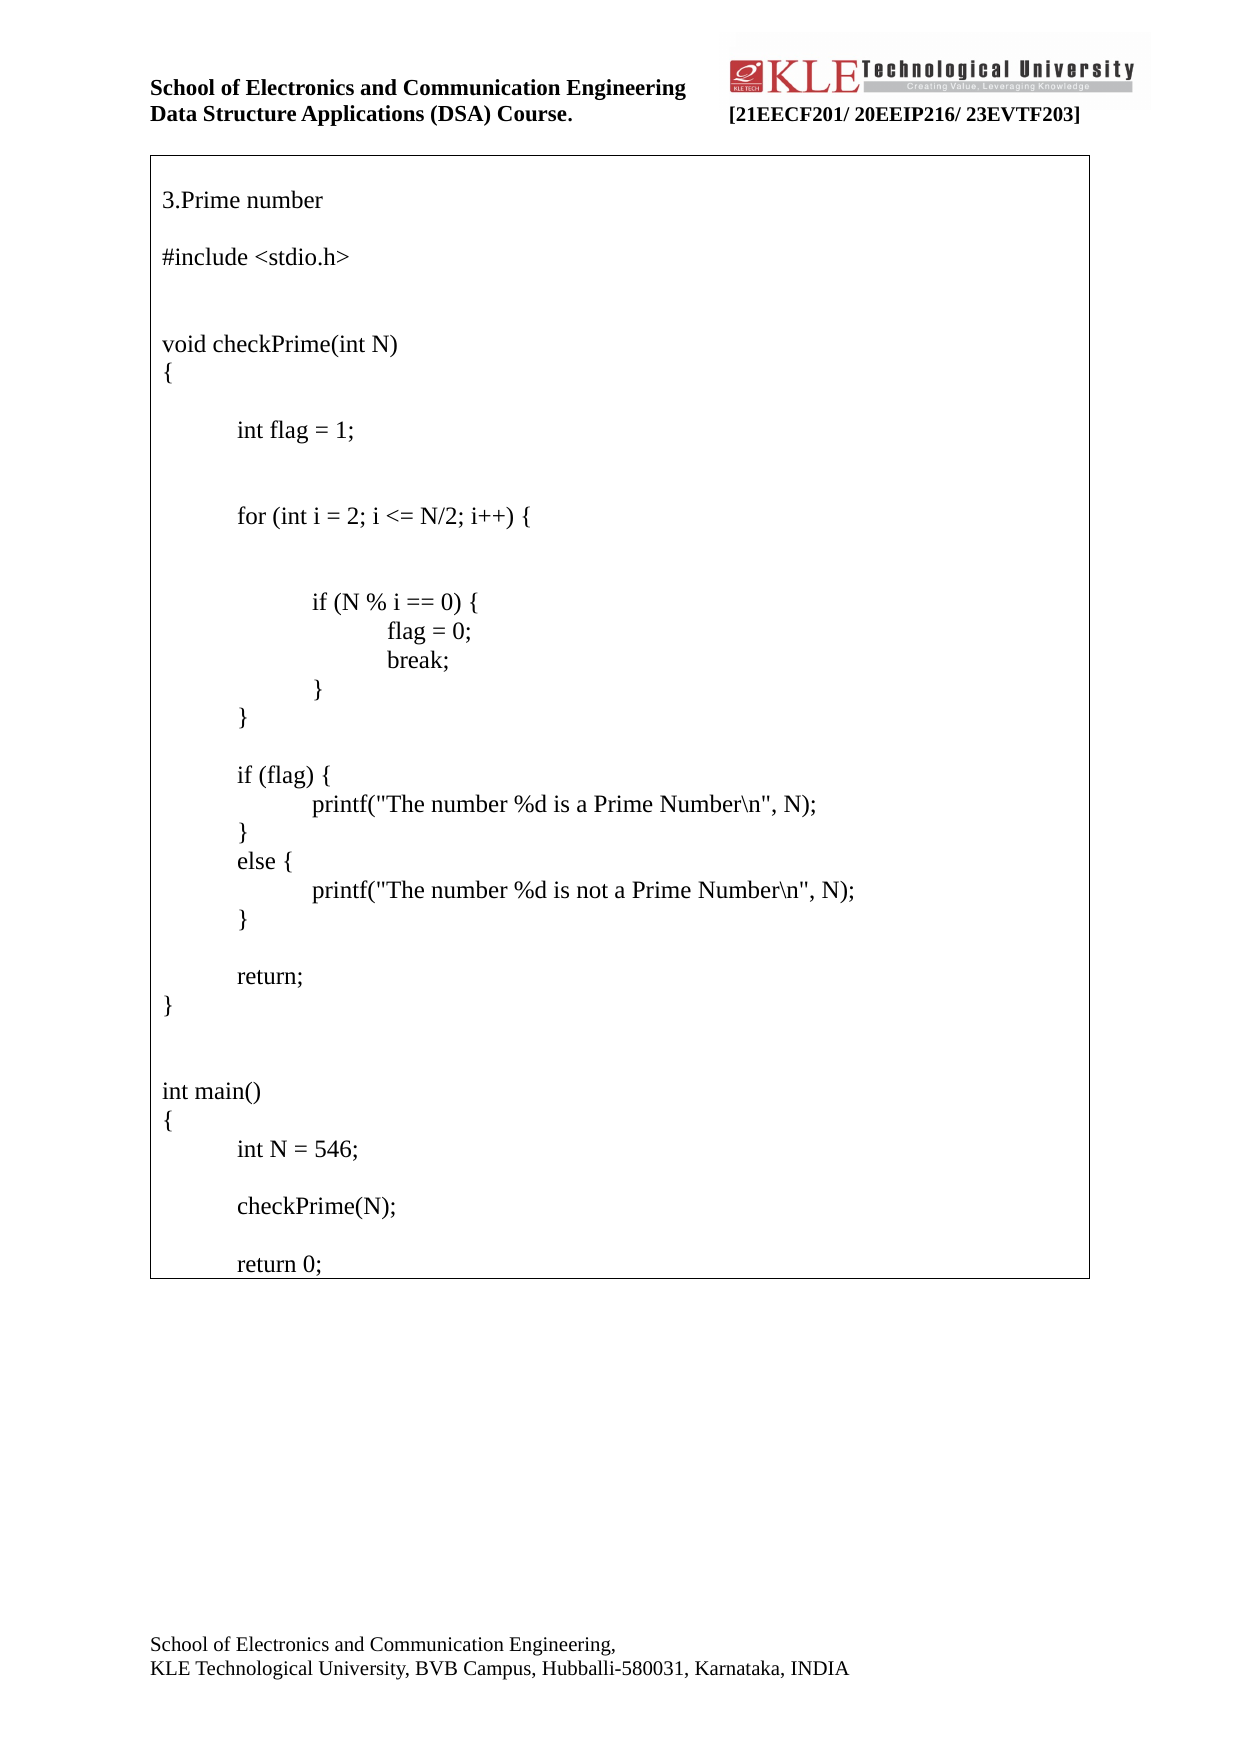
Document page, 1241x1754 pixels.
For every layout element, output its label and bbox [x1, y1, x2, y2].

picture [719, 32, 1151, 110]
table_cell [151, 156, 1089, 1277]
